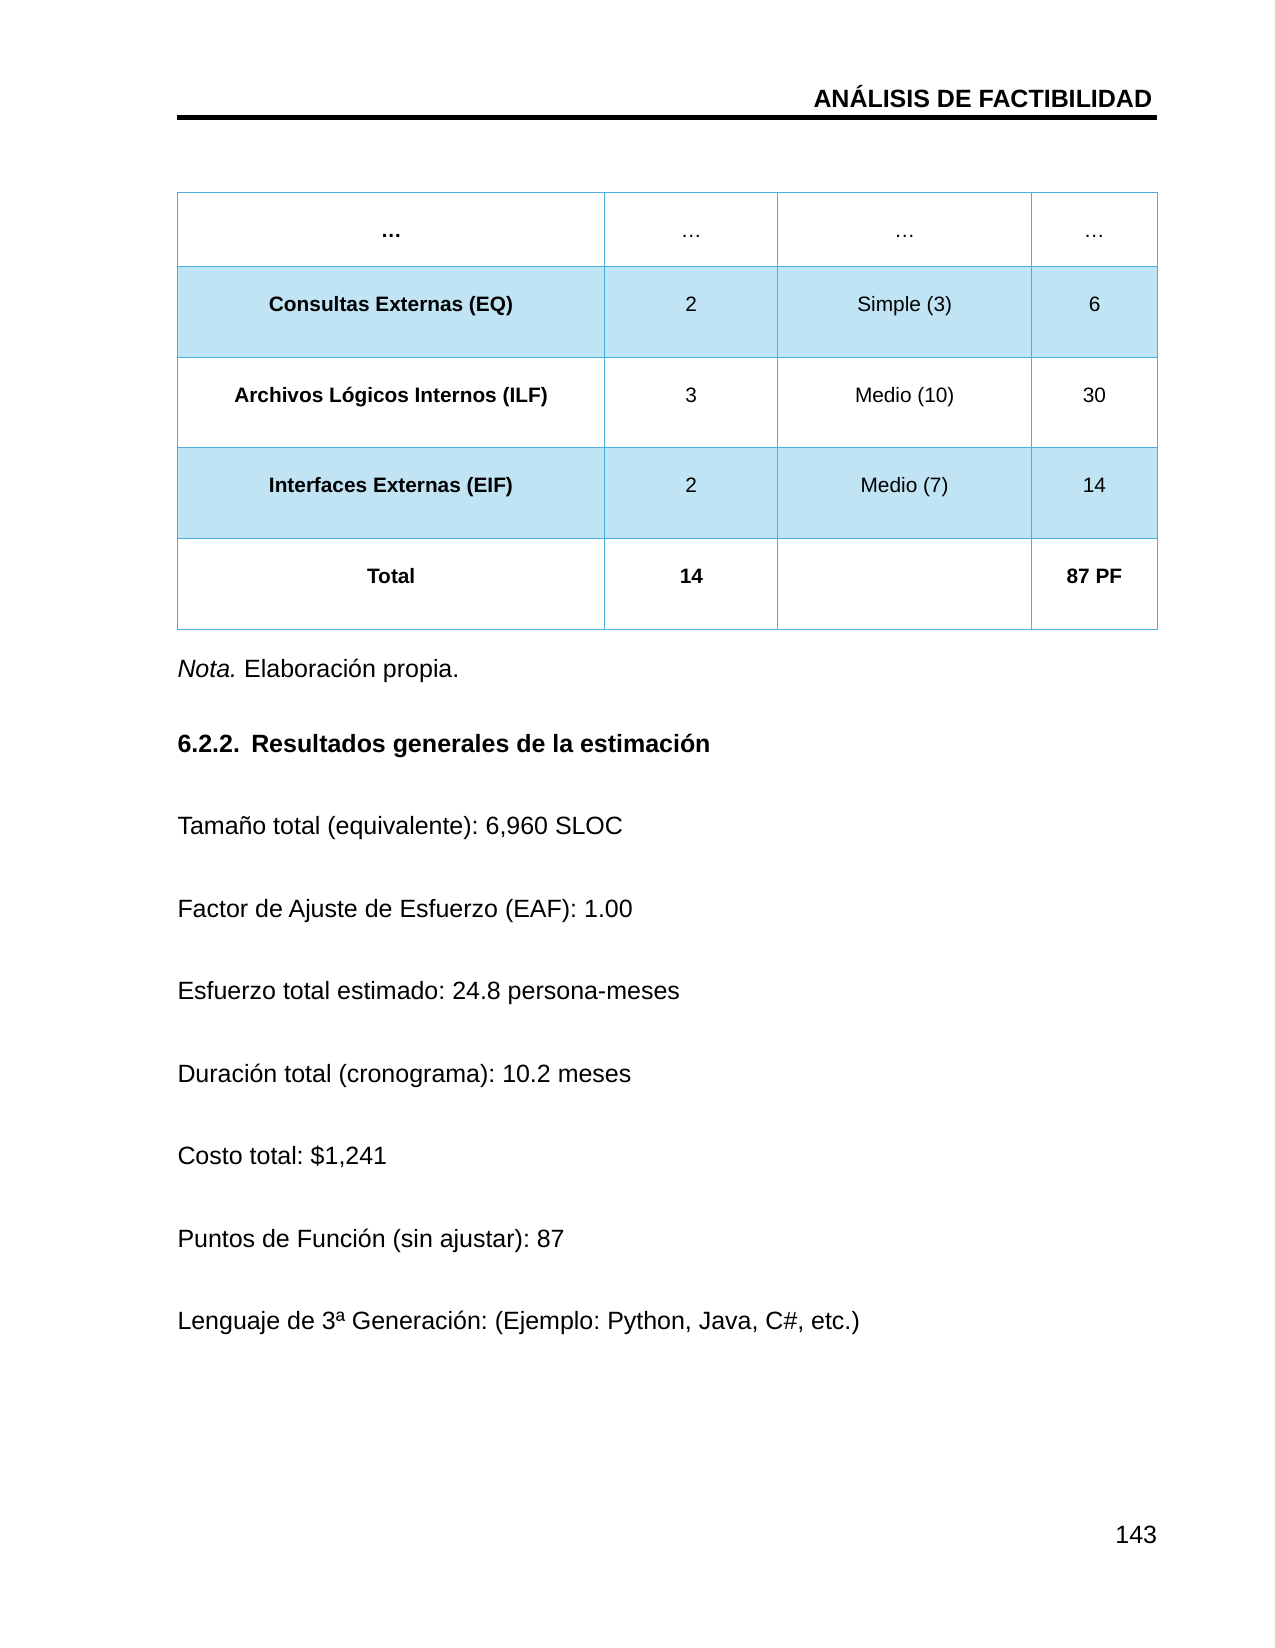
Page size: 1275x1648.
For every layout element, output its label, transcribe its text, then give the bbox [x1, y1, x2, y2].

text Nota. Elaboración propia. [177, 654, 1157, 683]
table_cell 6 [1032, 267, 1157, 357]
text Duración total (cronograma): 10.2 meses [177, 1059, 1157, 1087]
table_cell … [778, 193, 1031, 266]
table_cell [778, 539, 1031, 628]
table_cell Medio (10) [778, 358, 1031, 447]
table_cell Archivos Lógicos Internos (ILF) [178, 358, 604, 447]
table_cell Interfaces Externas (EIF) [178, 448, 604, 538]
table_cell Consultas Externas (EQ) [178, 267, 604, 357]
table_cell 14 [1032, 448, 1157, 538]
table_cell 14 [605, 539, 777, 628]
text Tamaño total (equivalente): 6,960 SLOC [177, 811, 1157, 840]
table_cell 2 [605, 448, 777, 538]
table_cell 2 [605, 267, 777, 357]
table_cell … [605, 193, 777, 266]
table_cell … [1032, 193, 1157, 266]
table_cell … [178, 193, 604, 266]
subtitle Resultados generales de la estimación [177, 729, 1157, 757]
table_cell 87 PF [1032, 539, 1157, 628]
text Puntos de Función (sin ajustar): 87 [177, 1224, 1157, 1252]
text Lenguaje de 3ª Generación: (Ejemplo: Python, Java, C#, etc.) [177, 1306, 1157, 1335]
table_cell Simple (3) [778, 267, 1031, 357]
table_cell 30 [1032, 358, 1157, 447]
text Costo total: $1,241 [177, 1141, 1157, 1170]
table_cell Medio (7) [778, 448, 1031, 538]
table_cell Total [178, 539, 604, 628]
text Esfuerzo total estimado: 24.8 persona-meses [177, 976, 1157, 1005]
table_cell 3 [605, 358, 777, 447]
text Factor de Ajuste de Esfuerzo (EAF): 1.00 [177, 894, 1157, 922]
